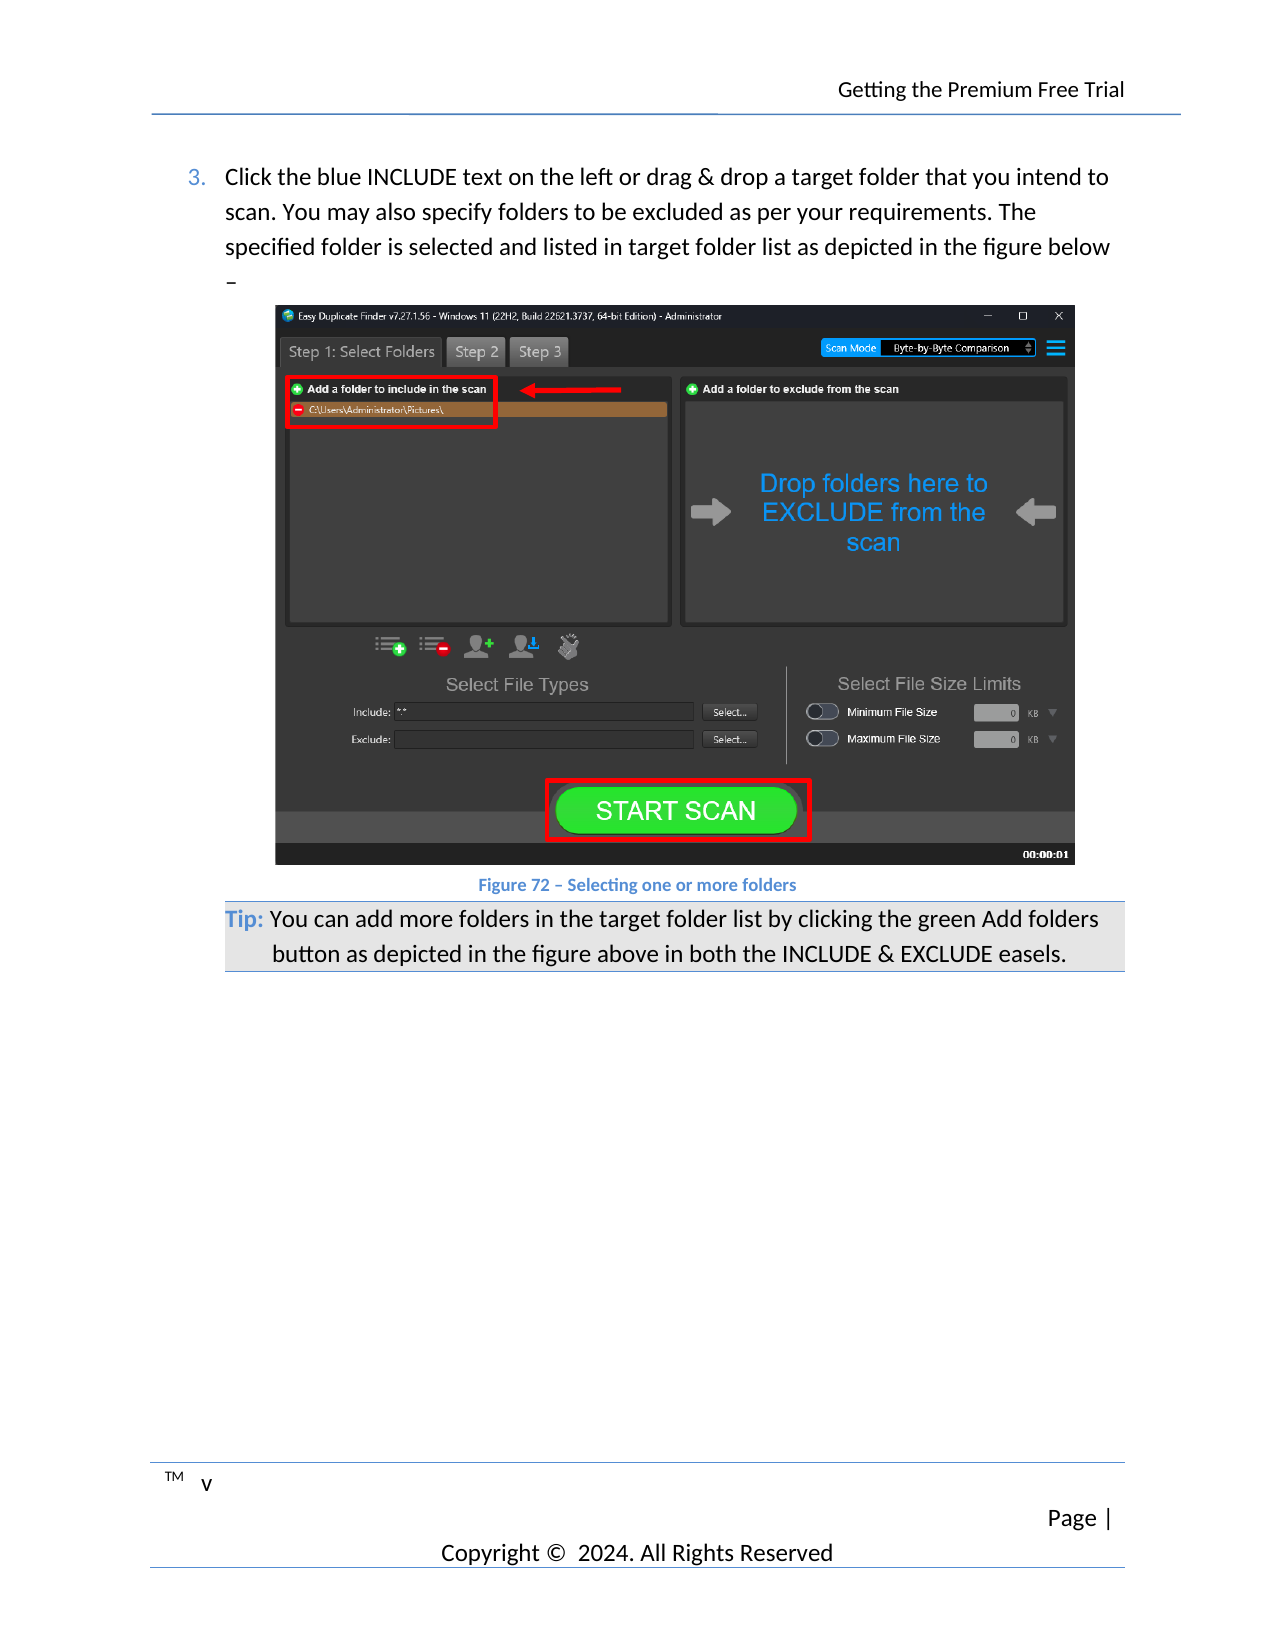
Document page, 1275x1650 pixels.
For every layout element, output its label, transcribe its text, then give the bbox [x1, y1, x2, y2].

text Figure 72 – Selecting one or more folders [150, 873, 1125, 896]
list Click the blue INCLUDE text on the left or drag & drop a target folder that you intend to scan. You may also specify folders to be excluded as per your requirements. The specified folder is selected and listed in target folder list as depicted in the figure below – [187, 161, 1125, 297]
text Tip: You can add more folders in the target folder list by clicking the green Add folders button as depicted in the figure above in both the INCLUDE & EXCLUDE easels. [225, 902, 1125, 971]
picture [275, 305, 1075, 865]
